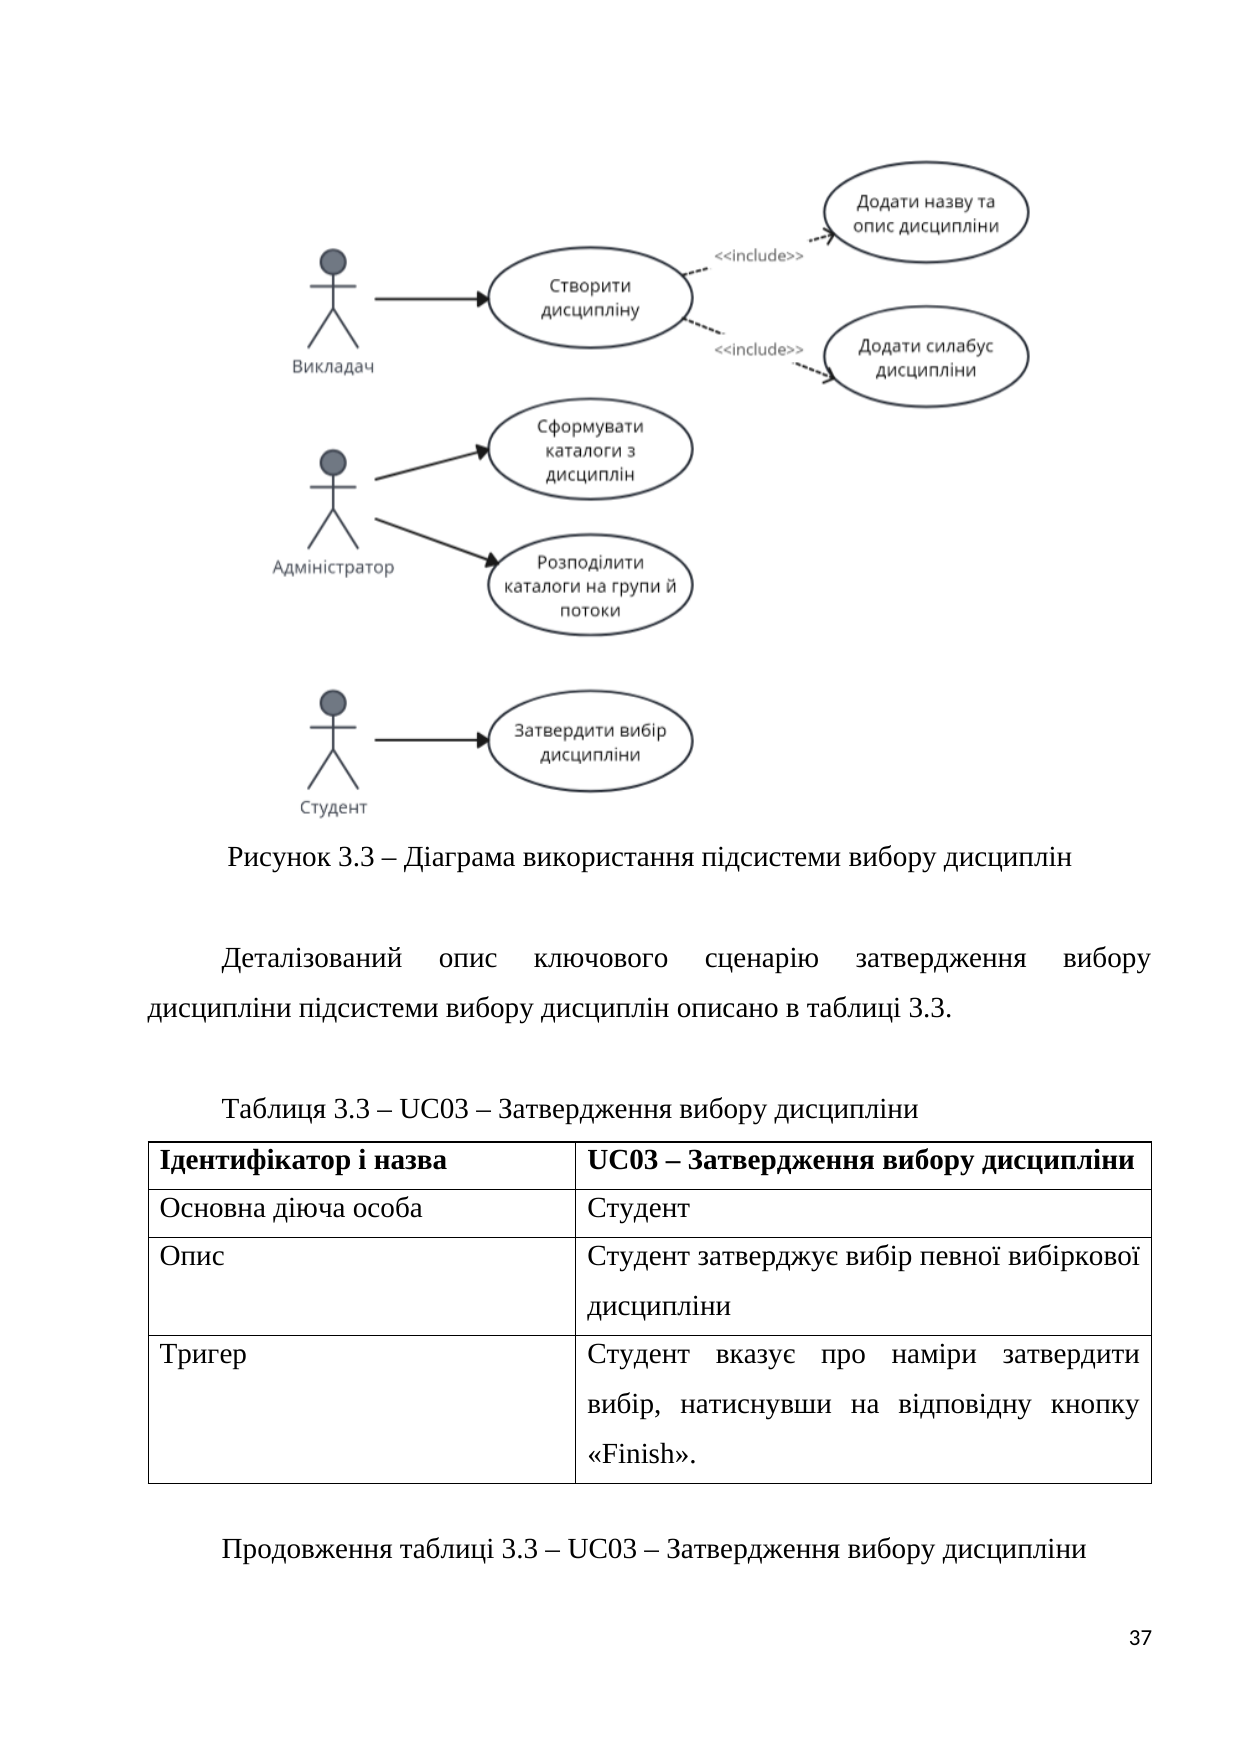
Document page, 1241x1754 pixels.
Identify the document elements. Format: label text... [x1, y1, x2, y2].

table_cell Тригер [149, 1336, 575, 1483]
text Деталізований опис ключового сценарію затвердження вибору дисципліни підсистеми вибору дисциплін описано в таблиці 3.3. [147, 940, 1152, 1024]
table_cell Основна діюча особа [149, 1190, 575, 1237]
table_cell Опис [149, 1238, 575, 1335]
text Рисунок 3.3 – Діаграма використання підсистеми вибору дисциплін [147, 839, 1152, 873]
table_cell Студент вказує про наміри затвердити вибір, натиснувши на відповідну кнопку «Finish». [576, 1336, 1151, 1483]
picture [264, 150, 1035, 826]
table_header UC03 – Затвердження вибору дисципліни [576, 1143, 1151, 1189]
table_header Ідентифікатор і назва [149, 1143, 575, 1189]
text Продовження таблиці 3.3 – UC03 – Затвердження вибору дисципліни [147, 1531, 1152, 1565]
table_cell Студент затверджує вибір певної вибіркової дисципліни [576, 1238, 1151, 1335]
text Таблиця 3.3 – UC03 – Затвердження вибору дисципліни [147, 1091, 1152, 1125]
table_cell Студент [576, 1190, 1151, 1237]
